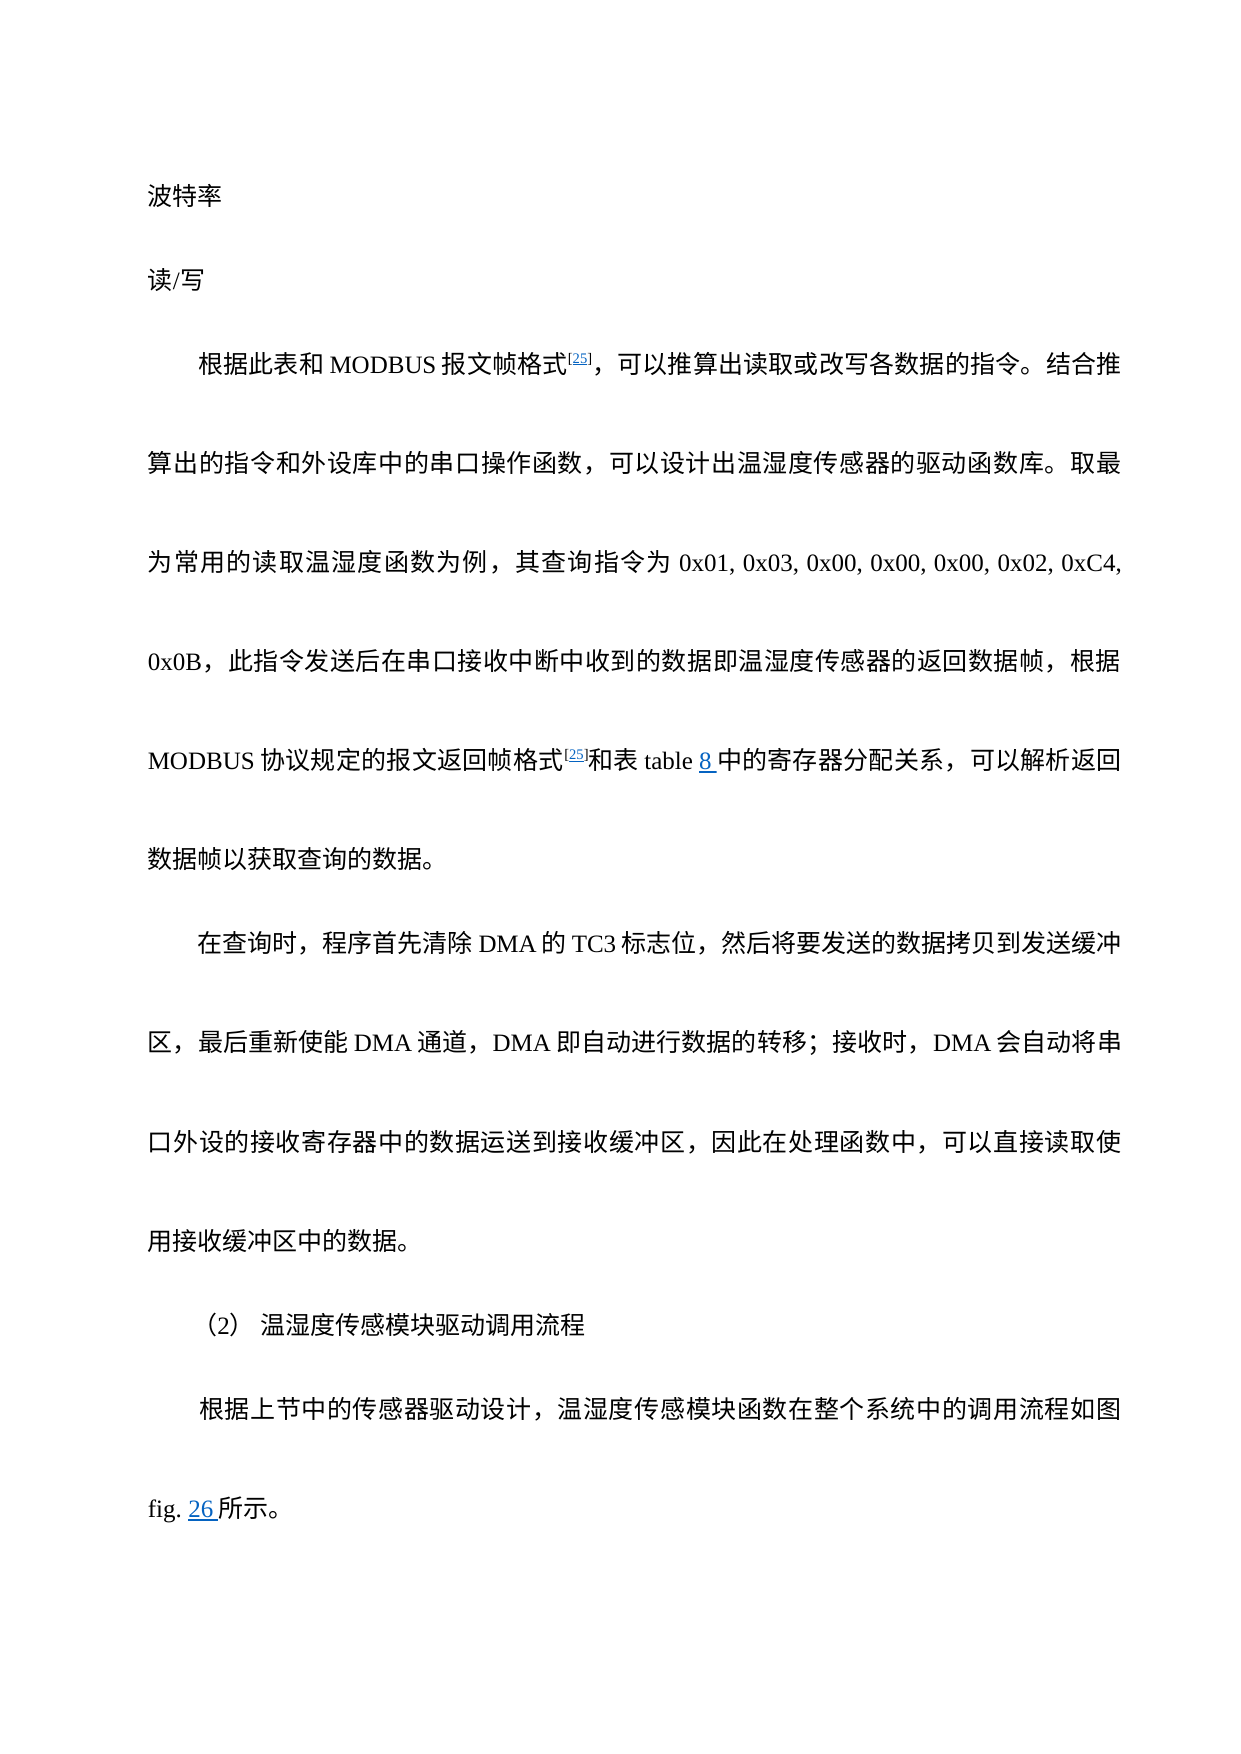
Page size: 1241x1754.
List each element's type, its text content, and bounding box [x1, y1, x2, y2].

subtitle 温湿度传感模块驱动调用流程 [148, 1290, 1122, 1356]
